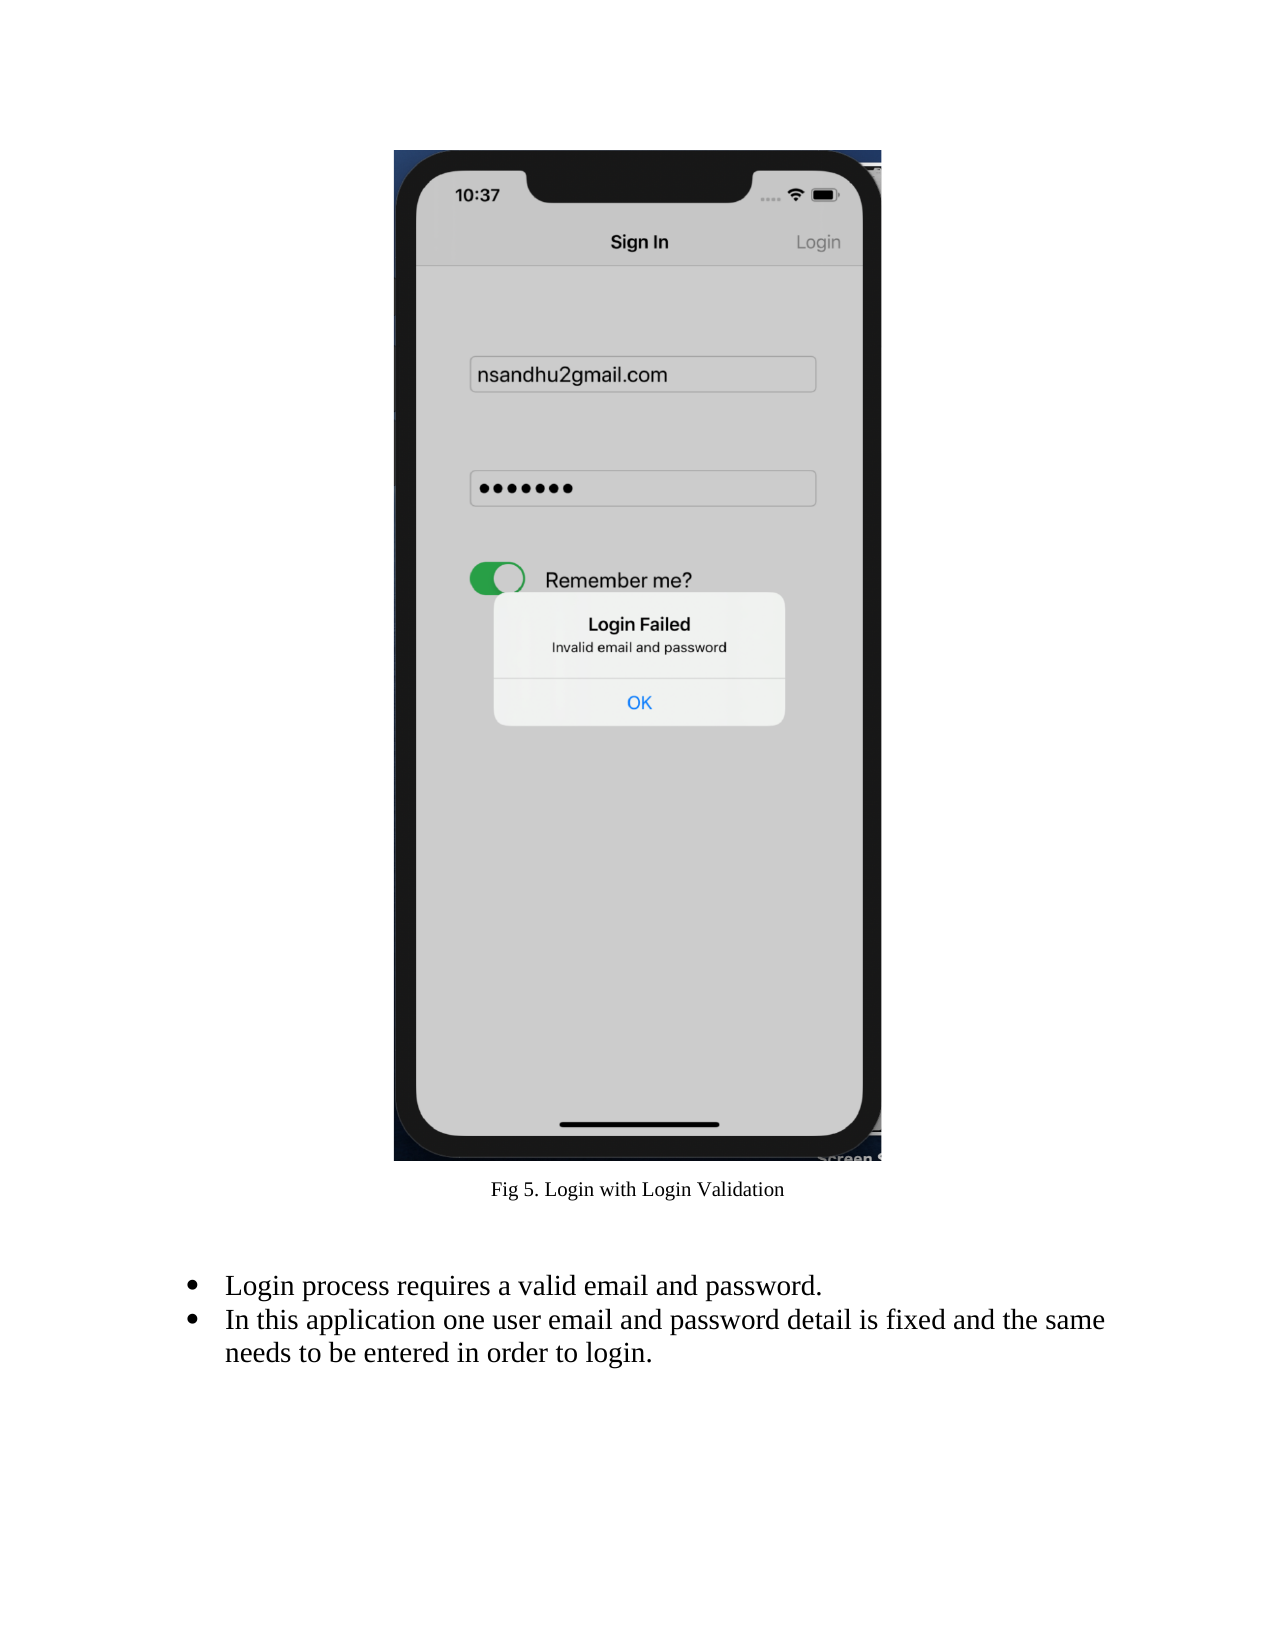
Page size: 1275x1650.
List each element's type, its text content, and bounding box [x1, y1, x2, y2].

picture [393, 150, 882, 1161]
list Login process requires a valid email and password. [187, 1268, 1125, 1302]
list In this application one user email and password detail is fixed and the same needs to be entered in order to login. [187, 1302, 1125, 1369]
text Fig 5. Login with Login Validation [150, 1177, 1125, 1201]
